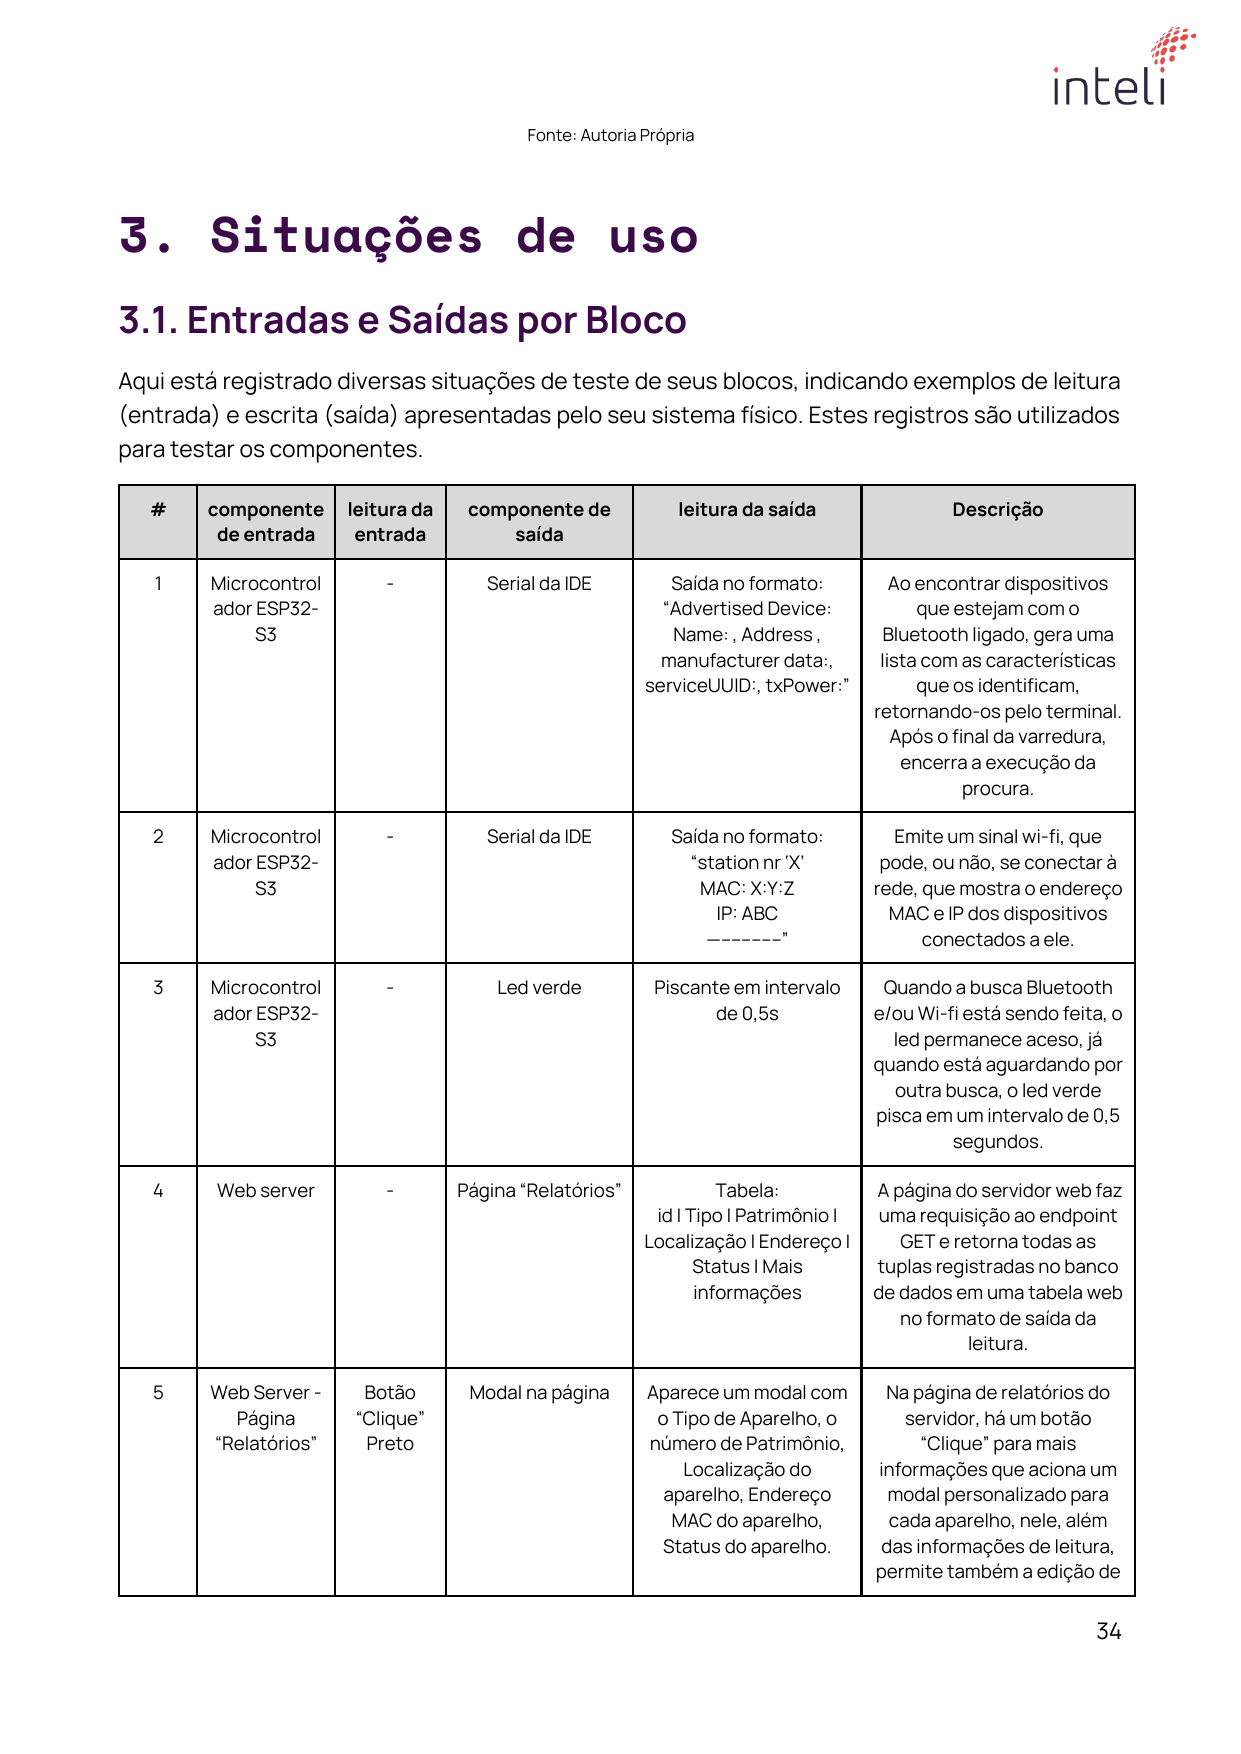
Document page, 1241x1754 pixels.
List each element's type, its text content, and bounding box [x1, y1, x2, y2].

table_cell Piscante em intervalo de 0,5s [634, 964, 860, 1164]
picture [1054, 27, 1197, 105]
table_cell - [336, 560, 445, 811]
table_cell Microcontrolador ESP32-S3 [198, 964, 334, 1164]
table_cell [336, 1369, 445, 1595]
table_cell - [336, 964, 445, 1164]
table_cell 1 [120, 560, 196, 811]
table_header componente de saída [447, 486, 632, 558]
subtitle 3. Situações de uso [118, 197, 1122, 271]
table_cell Web server [198, 1167, 334, 1367]
table_cell 2 [120, 813, 196, 962]
table_cell Saída no formato: “Advertised Device: Name: , Address , manufacturer data:, serviceUUID:, txPower:” [634, 560, 860, 811]
table_cell Microcontrolador ESP32-S3 [198, 560, 334, 811]
subtitle 3.1. Entradas e Saídas por Bloco [118, 293, 1122, 344]
table_cell Ao encontrar dispositivos que estejam com o Bluetooth ligado, gera uma lista com as características que os identificam, retornando-os pelo terminal. Após o final da varredura, encerra a execução da procura. [863, 560, 1134, 811]
table_cell Emite um sinal wi-fi, que pode, ou não, se conectar à rede, que mostra o endereço MAC e IP dos dispositivos conectados a ele. [863, 813, 1134, 962]
table_cell Modal na página [447, 1369, 632, 1595]
table_cell - [336, 813, 445, 962]
table_cell Microcontrolador ESP32-S3 [198, 813, 334, 962]
table_cell A página do servidor web faz uma requisição ao endpoint GET e retorna todas as tuplas registradas no banco de dados em uma tabela web no formato de saída da leitura. [863, 1167, 1134, 1367]
table_header Descrição [863, 486, 1134, 558]
table_cell Tabela: id | Tipo | Patrimônio | Localização | Endereço | Status | Mais informações [634, 1167, 860, 1367]
table_cell Quando a busca Bluetooth e/ou Wi-fi está sendo feita, o led permanece aceso, já quando está aguardando por outra busca, o led verde pisca em um intervalo de 0,5 segundos. [863, 964, 1134, 1164]
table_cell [863, 1369, 1134, 1595]
text Fonte: Autoria Própria [193, 124, 1122, 147]
table_cell Saída no formato: “station nr ‘X’ MAC: X:Y:Z IP: ABC —------------” [634, 813, 860, 962]
table_cell Página “Relatórios” [447, 1167, 632, 1367]
table_cell 5 [120, 1369, 196, 1595]
table_cell Serial da IDE [447, 560, 632, 811]
table_header leitura da saída [634, 486, 860, 558]
table_cell 3 [120, 964, 196, 1164]
text Aqui está registrado diversas situações de teste de seus blocos, indicando exemplos de leitura (entrada) e escrita (saída) apresentadas pelo seu sistema físico. Estes registros são utilizados para testar os componentes. [118, 365, 1122, 464]
table_header componente de entrada [198, 486, 334, 558]
table_cell Led verde [447, 964, 632, 1164]
table_header # [120, 486, 196, 558]
table_header leitura da entrada [336, 486, 445, 558]
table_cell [634, 1369, 860, 1595]
table_cell Serial da IDE [447, 813, 632, 962]
table_cell 4 [120, 1167, 196, 1367]
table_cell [198, 1369, 334, 1595]
table_cell - [336, 1167, 445, 1367]
